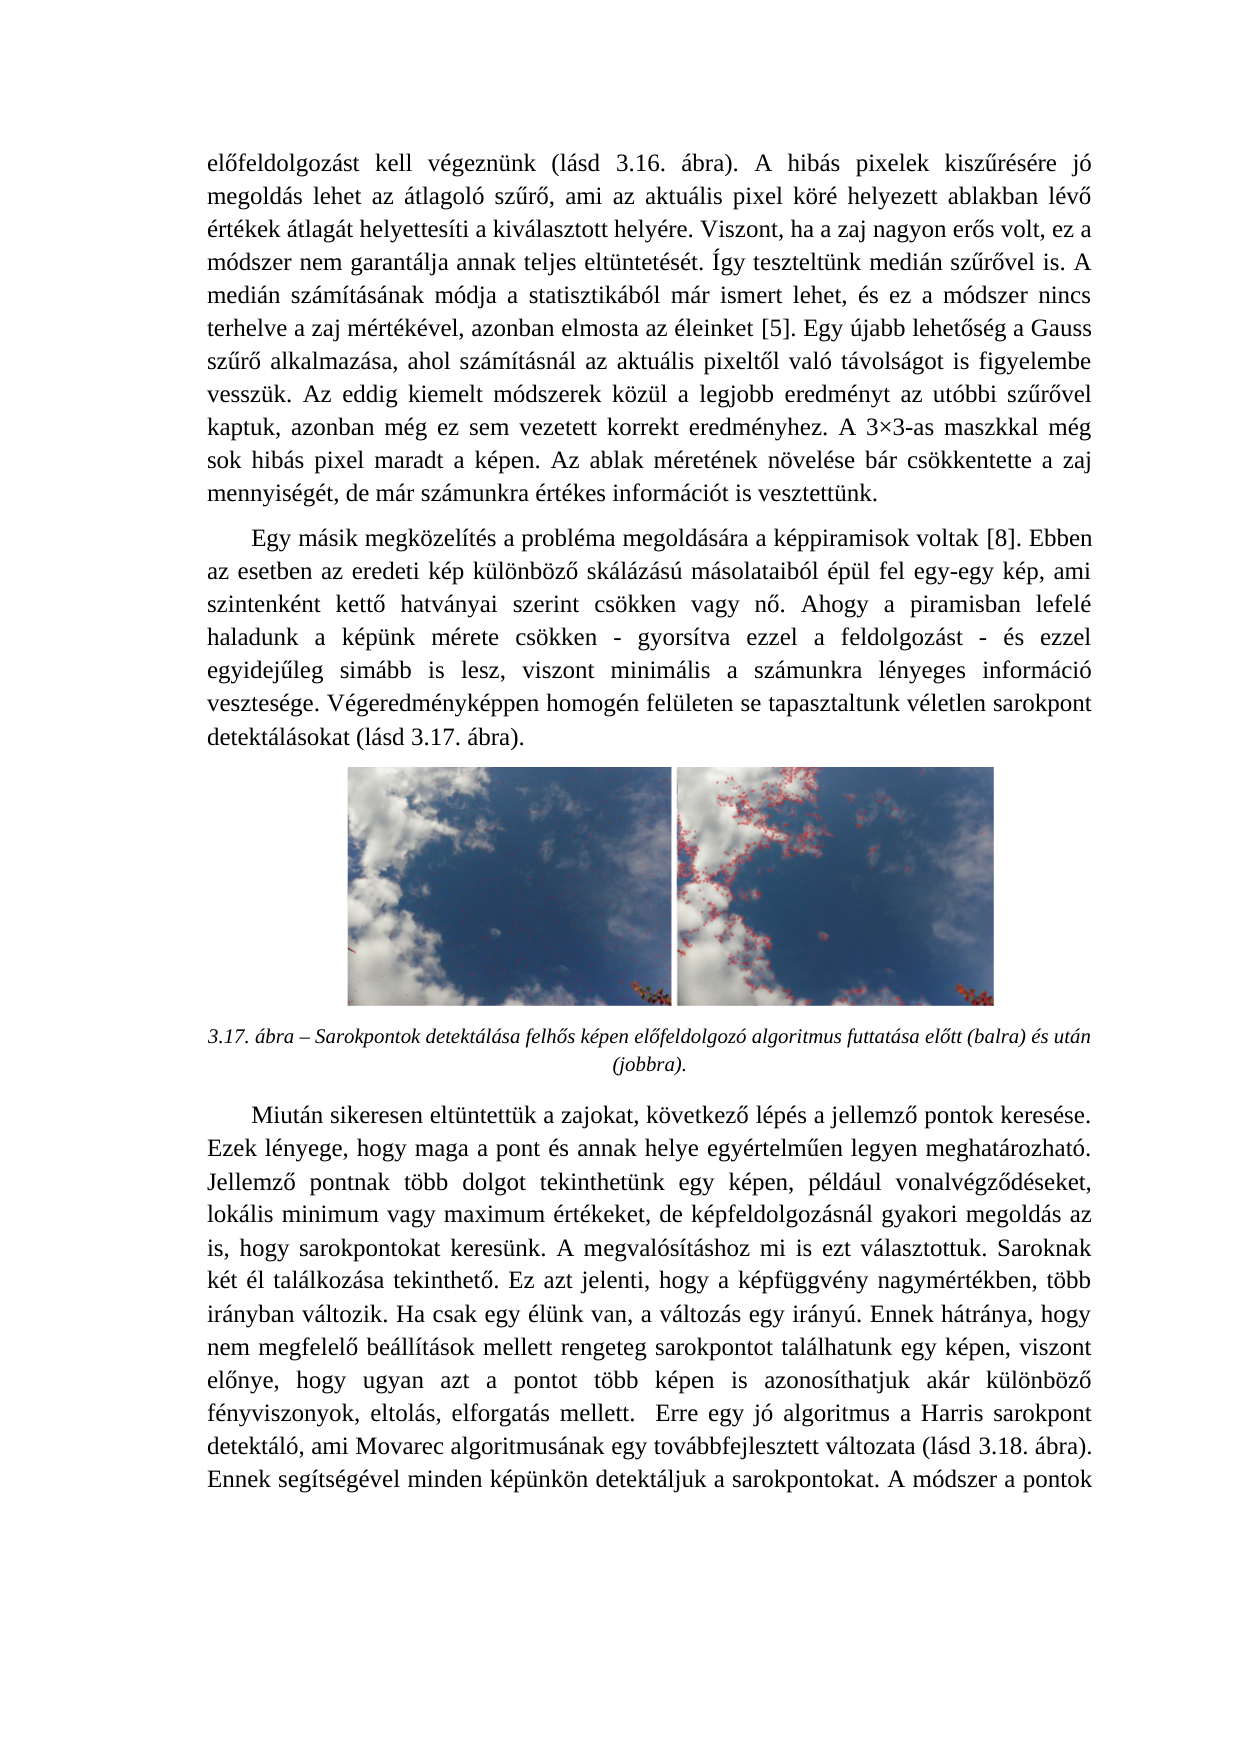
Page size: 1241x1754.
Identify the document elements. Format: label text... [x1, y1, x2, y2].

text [207, 1101, 1092, 1492]
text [207, 148, 1092, 507]
picture [347, 767, 997, 1008]
